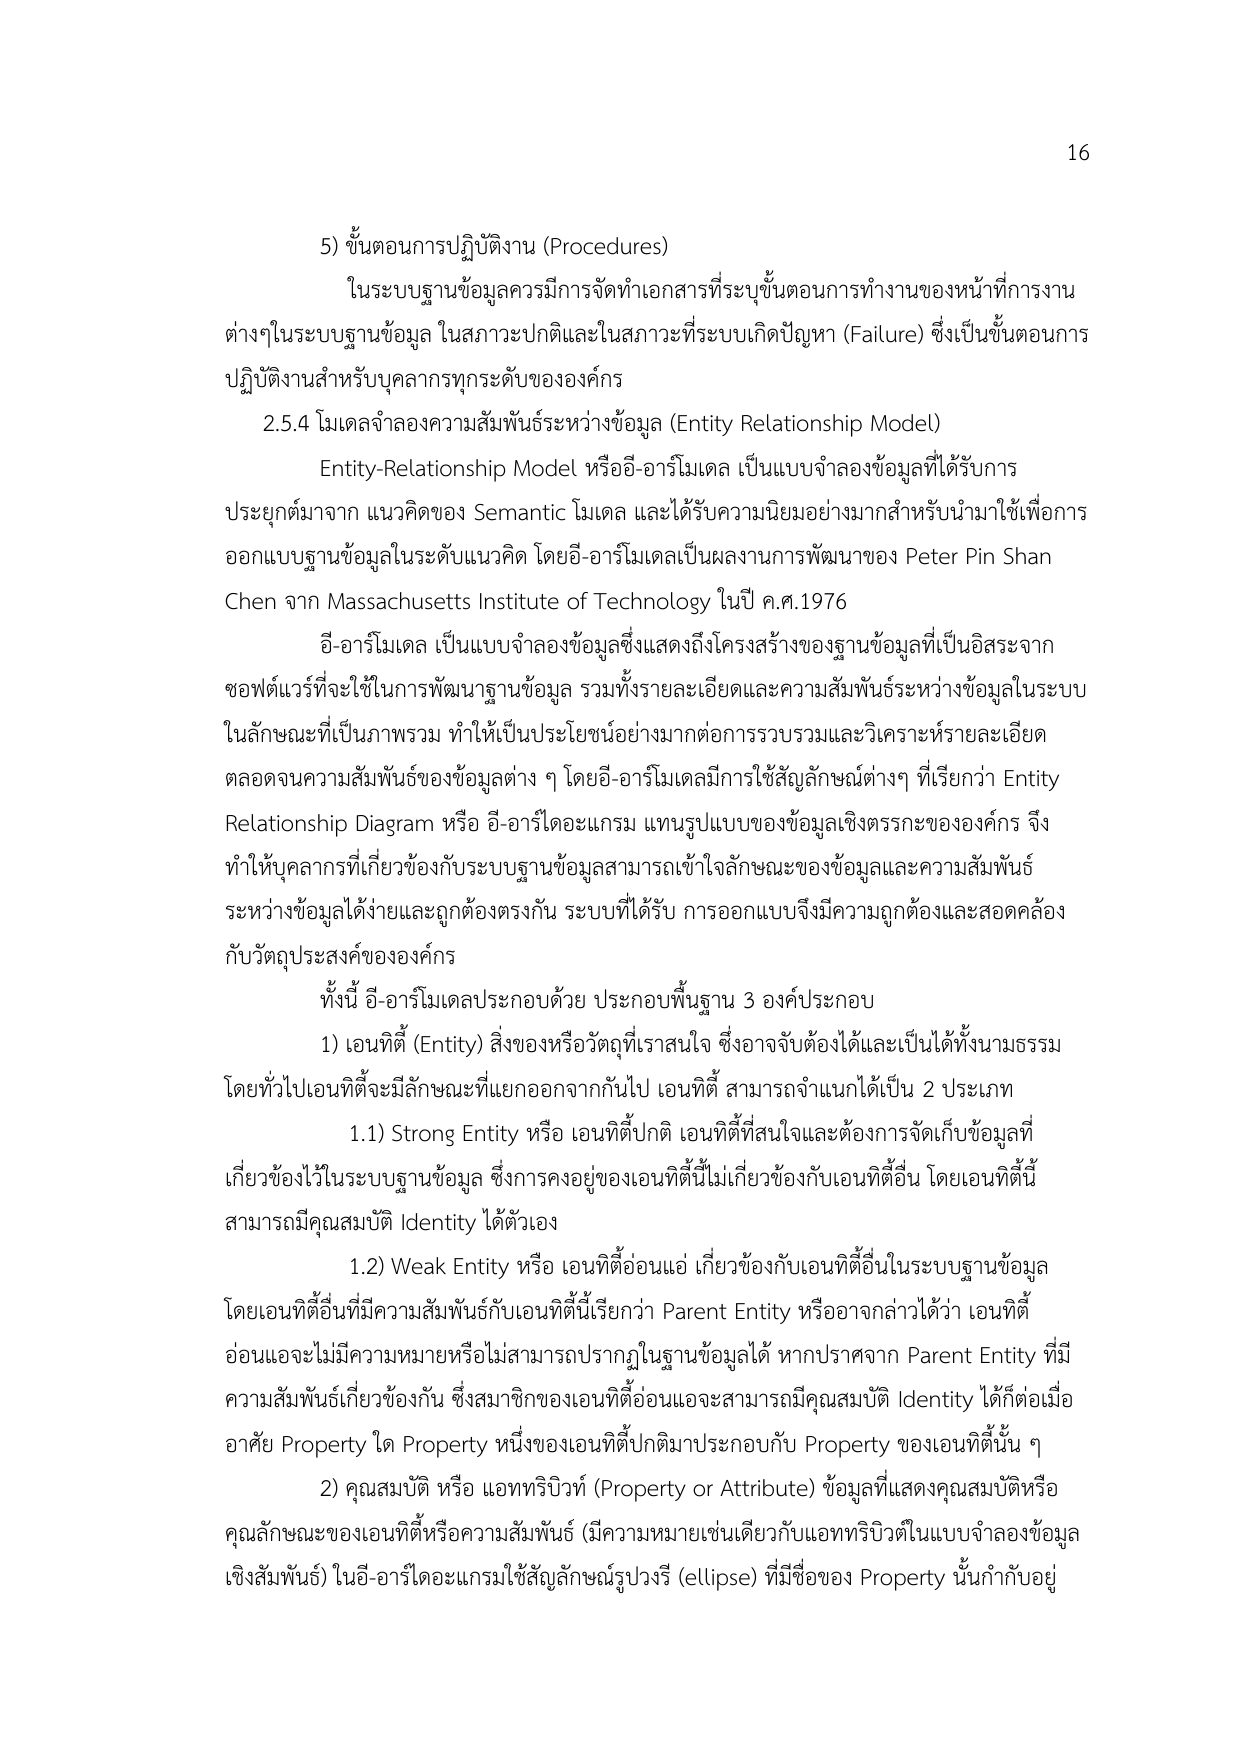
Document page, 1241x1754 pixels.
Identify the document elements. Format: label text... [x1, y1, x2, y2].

text อี-อาร์โมเดล เป็นแบบจำลองข้อมูลซึ่งแสดงถึงโครงสร้างของฐานข้อมูลที่เป็นอิสระจากซอฟต์แวร์ที่จะใช้ในการพัฒนาฐานข้อมูล รวมทั้งรายละเอียดและความสัมพันธ์ระหว่างข้อมูลในระบบในลักษณะที่เป็นภาพรวม ทำให้เป็นประโยชน์อย่างมากต่อการรวบรวมและวิเคราะห์รายละเอียด ตลอดจนความสัมพันธ์ของข้อมูลต่าง ๆ โดยอี-อาร์โมเดลมีการใช้สัญลักษณ์ต่างๆ ที่เรียกว่า Entity Relationship Diagram หรือ อี-อาร์ไดอะแกรม แทนรูปแบบของข้อมูลเชิงตรรกะขององค์กร จึงทำให้บุคลากรที่เกี่ยวข้องกับระบบฐานข้อมูลสามารถเข้าใจลักษณะของข้อมูลและความสัมพันธ์ระหว่างข้อมูลได้ง่ายและถูกต้องตรงกัน ระบบที่ได้รับ การออกแบบจึงมีความถูกต้องและสอดคล้องกับวัตถุประสงค์ขององค์กร [225, 624, 1090, 979]
text Entity-Relationship Model หรืออี-อาร์โมเดล เป็นแบบจำลองข้อมูลที่ได้รับการประยุกต์มาจาก แนวคิดของ Semantic โมเดล และได้รับความนิยมอย่างมากสำหรับนำมาใช้เพื่อการออกแบบฐานข้อมูลในระดับแนวคิด โดยอี-อาร์โมเดลเป็นผลงานการพัฒนาของ Peter Pin Shan Chen จาก Massachusetts Institute of Technology ในปี ค.ศ.1976 [225, 447, 1090, 624]
text 2.5.4 โมเดลจำลองความสัมพันธ์ระหว่างข้อมูล (Entity Relationship Model) [225, 402, 1090, 447]
text 1.2) Weak Entity หรือ เอนทิตี้อ่อนแอ่ เกี่ยวข้องกับเอนทิตี้อื่นในระบบฐานข้อมูล โดยเอนทิตี้อื่นที่มีความสัมพันธ์กับเอนทิตี้นี้เรียกว่า Parent Entity หรืออาจกล่าวได้ว่า เอนทิตี้อ่อนแอจะไม่มีความหมายหรือไม่สามารถปรากฏในฐานข้อมูลได้ หากปราศจาก Parent Entity ที่มีความสัมพันธ์เกี่ยวข้องกัน ซึ่งสมาชิกของเอนทิตี้อ่อนแอจะสามารถมีคุณสมบัติ Identity ได้ก็ต่อเมื่ออาศัย Property ใด Property หนึ่งของเอนทิตี้ปกติมาประกอบกับ Property ของเอนทิตี้นั้น ๆ [225, 1246, 1090, 1467]
text ทั้งนี้ อี-อาร์โมเดลประกอบด้วย ประกอบพื้นฐาน 3 องค์ประกอบ [225, 979, 1090, 1024]
text 1.1) Strong Entity หรือ เอนทิตี้ปกติ เอนทิตี้ที่สนใจและต้องการจัดเก็บข้อมูลที่เกี่ยวข้องไว้ในระบบฐานข้อมูล ซึ่งการคงอยู่ของเอนทิตี้นี้ไม่เกี่ยวข้องกับเอนทิตี้อื่น โดยเอนทิตี้นี้สามารถมีคุณสมบัติ Identity ได้ตัวเอง [225, 1112, 1090, 1246]
text 1) เอนทิตี้ (Entity) สิ่งของหรือวัตถุที่เราสนใจ ซึ่งอาจจับต้องได้และเป็นได้ทั้งนามธรรม โดยทั่วไปเอนทิตี้จะมีลักษณะที่แยกออกจากกันไป เอนทิตี้ สามารถจำแนกได้เป็น 2 ประเภท [225, 1024, 1090, 1112]
text ในระบบฐานข้อมูลควรมีการจัดทำเอกสารที่ระบุขั้นตอนการทำงานของหน้าที่การงานต่างๆในระบบฐานข้อมูล ในสภาวะปกติและในสภาวะที่ระบบเกิดปัญหา (Failure) ซึ่งเป็นขั้นตอนการปฏิบัติงานสำหรับบุคลากรทุกระดับขององค์กร [225, 269, 1090, 402]
text 5) ขั้นตอนการปฏิบัติงาน (Procedures) [225, 225, 1090, 269]
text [225, 1467, 1090, 1601]
